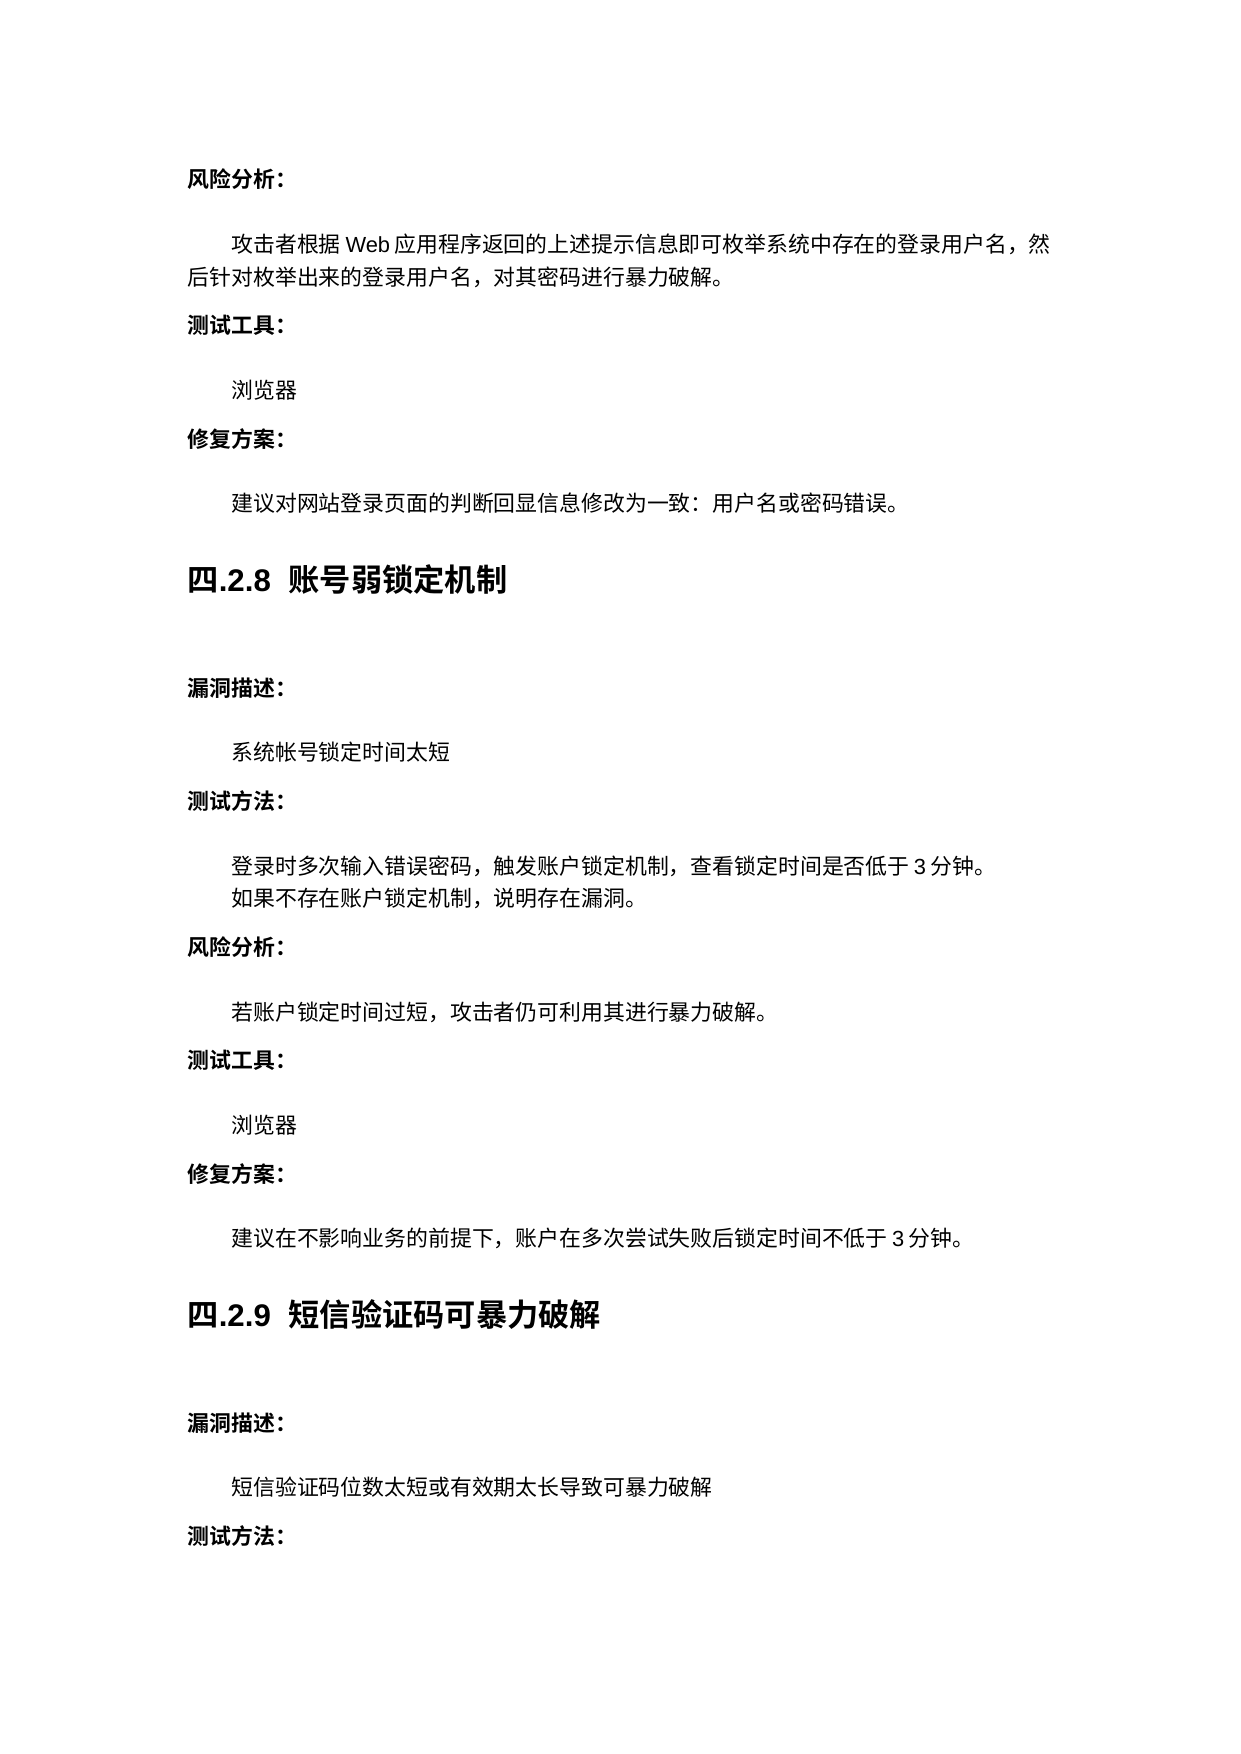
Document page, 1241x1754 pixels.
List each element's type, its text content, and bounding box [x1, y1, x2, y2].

text 攻击者根据Web应用程序返回的上述提示信息即可枚举系统中存在的登录用户名，然后针对枚举出来的登录用户名，对其密码进行暴力破解。 [187, 227, 1053, 292]
text 测试方法： [187, 1519, 1053, 1551]
text 漏洞描述： [187, 1405, 1053, 1438]
text 风险分析： [187, 929, 1053, 962]
text 建议在不影响业务的前提下，账户在多次尝试失败后锁定时间不低于3分钟。 [187, 1221, 1053, 1253]
list 短信验证码可暴力破解 [187, 1280, 1053, 1345]
text 测试工具： [187, 308, 1053, 340]
text 如果不存在账户锁定机制，说明存在漏洞。 [187, 881, 1053, 913]
text 测试工具： [187, 1043, 1053, 1075]
text 修复方案： [187, 1156, 1053, 1189]
list 账号弱锁定机制 [187, 545, 1053, 610]
text 短信验证码位数太短或有效期太长导致可暴力破解 [187, 1470, 1053, 1502]
text 登录时多次输入错误密码，触发账户锁定机制，查看锁定时间是否低于3分钟。 [187, 848, 1053, 881]
text 系统帐号锁定时间太短 [187, 735, 1053, 767]
text 测试方法： [187, 784, 1053, 816]
text 风险分析： [187, 162, 1053, 194]
text 漏洞描述： [187, 670, 1053, 703]
text 浏览器 [187, 1107, 1053, 1140]
text 浏览器 [187, 372, 1053, 405]
text 修复方案： [187, 421, 1053, 454]
text 若账户锁定时间过短，攻击者仍可利用其进行暴力破解。 [187, 994, 1053, 1027]
text 建议对网站登录页面的判断回显信息修改为一致：用户名或密码错误。 [187, 486, 1053, 518]
